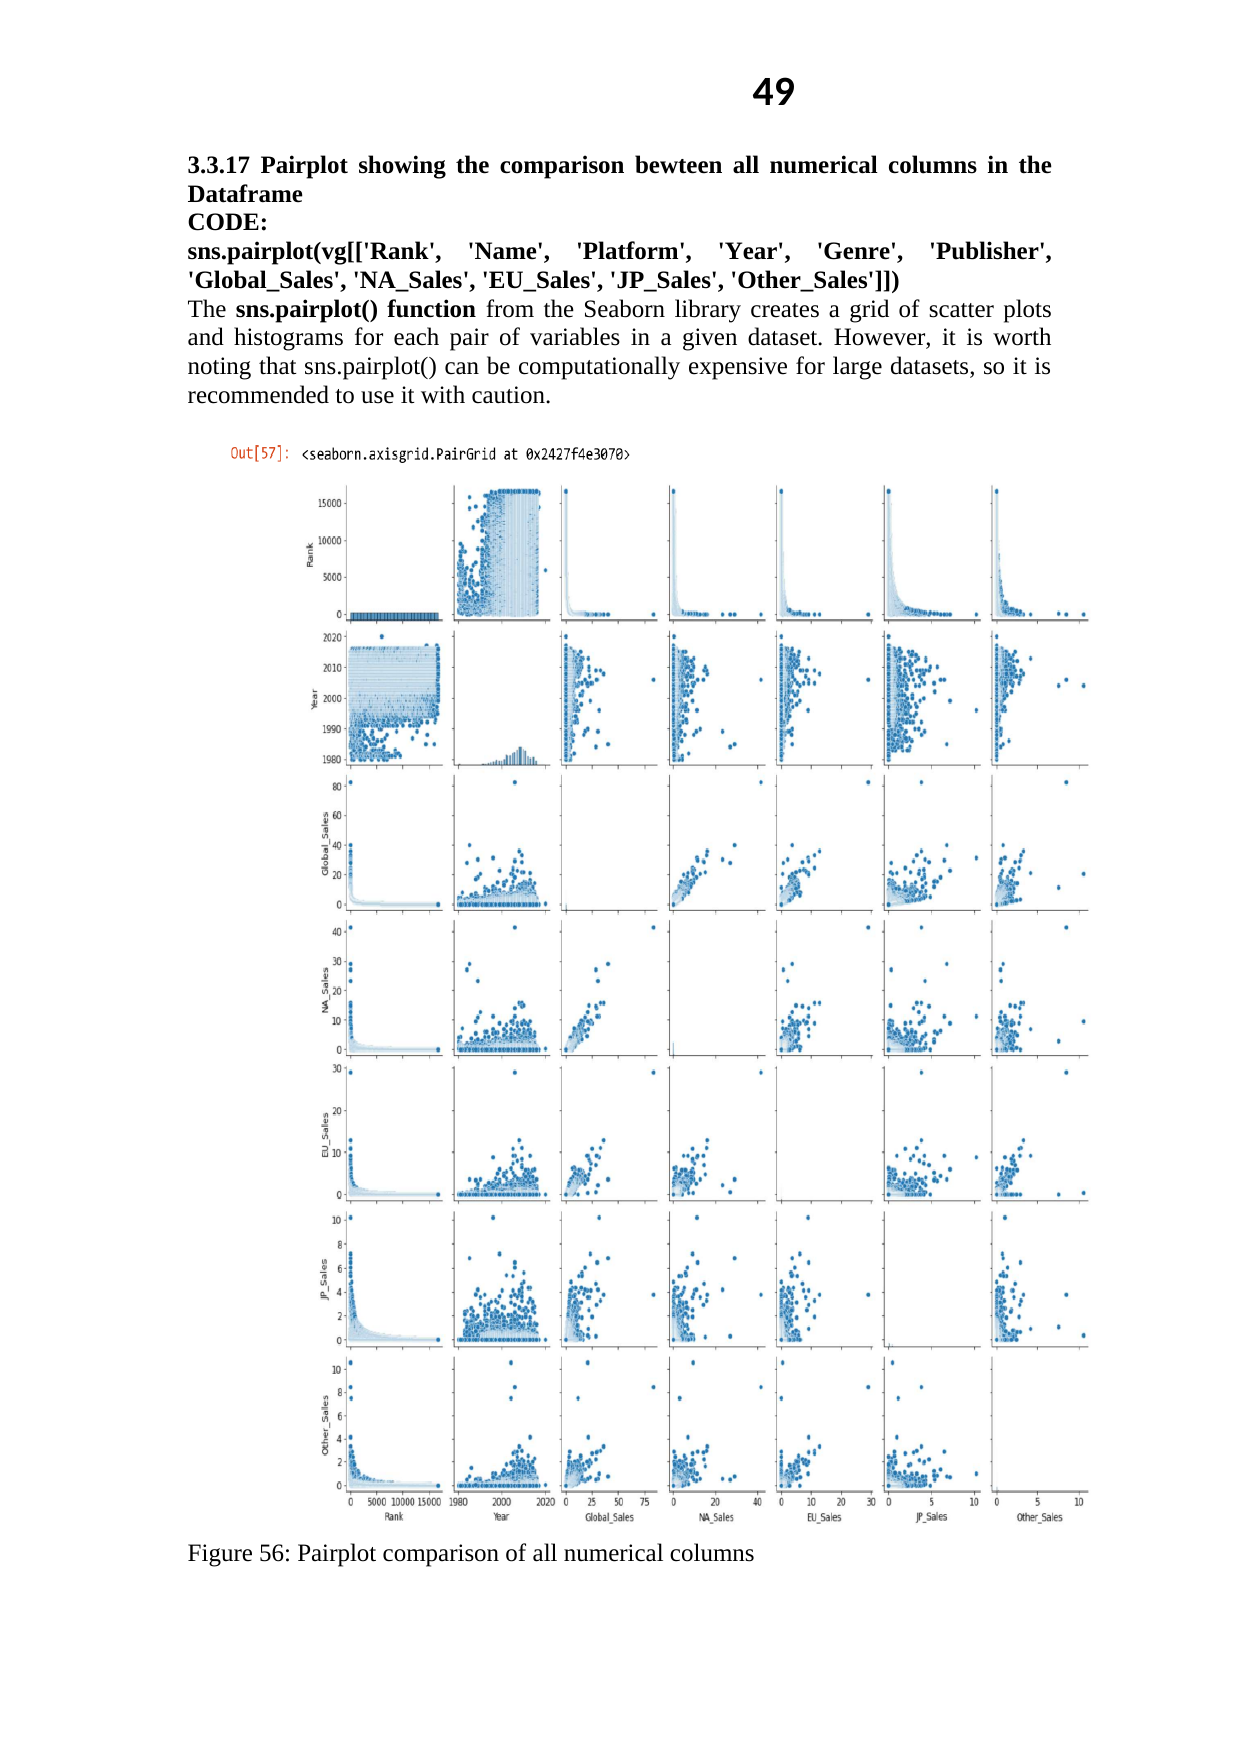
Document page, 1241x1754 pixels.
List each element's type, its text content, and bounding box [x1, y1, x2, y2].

text CODE: [187, 207, 1053, 236]
text Figure 56: Pairplot comparison of all numerical columns [187, 1538, 1053, 1567]
text sns.pairplot(vg[['Rank', 'Name', 'Platform', 'Year', 'Genre', 'Publisher', 'Global_Sales', 'NA_Sales', 'EU_Sales', 'JP_Sales', 'Other_Sales']]) [187, 236, 1053, 294]
text The sns.pairplot() function from the Seaborn library creates a grid of scatter plots and histograms for each pair of variables in a given dataset. However, it is worth noting that sns.pairplot() can be computationally expensive for large datasets, so it is recommended to use it with caution. [187, 294, 1053, 409]
text 3.3.17 Pairplot showing the comparison bewteen all numerical columns in the Dataframe [187, 150, 1053, 207]
picture [187, 437, 1134, 1538]
